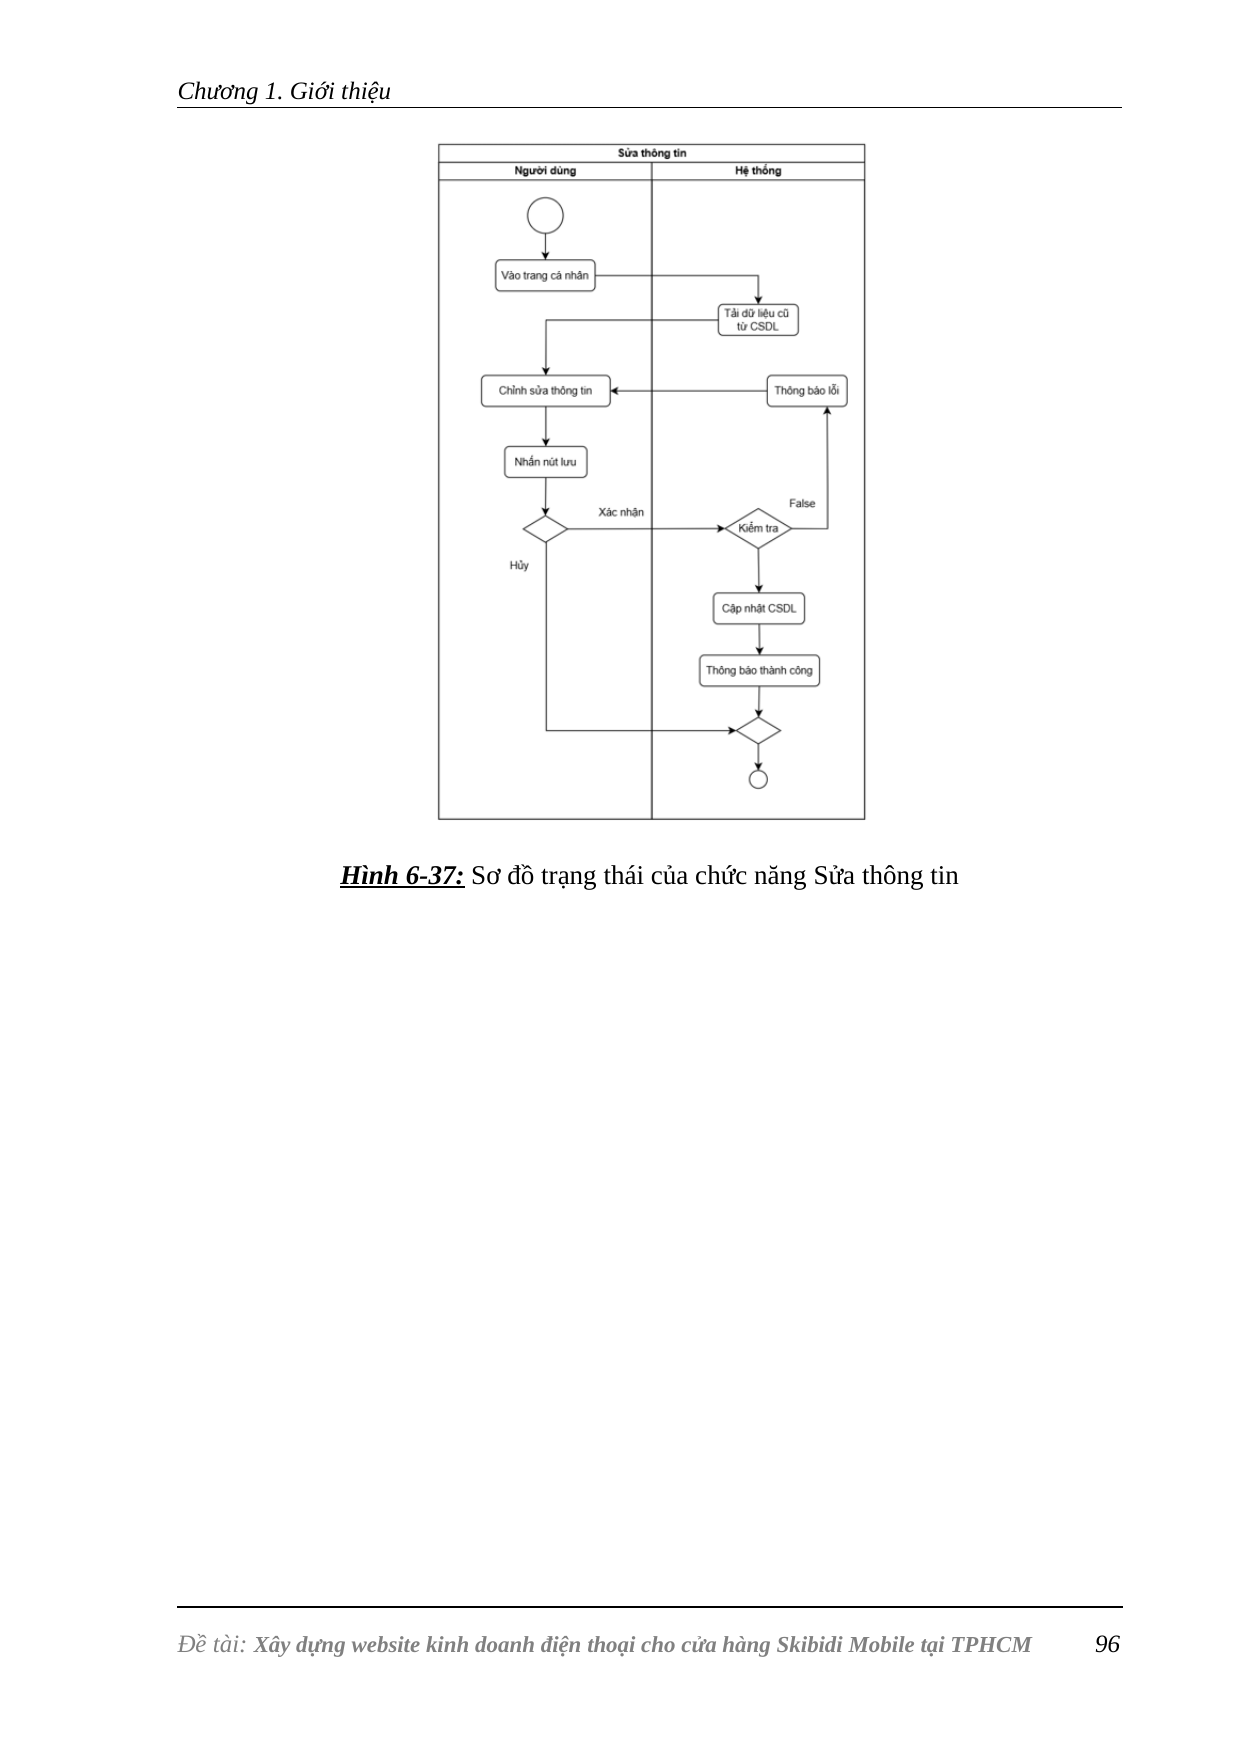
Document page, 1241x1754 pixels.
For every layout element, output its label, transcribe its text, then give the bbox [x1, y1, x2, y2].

picture [418, 130, 881, 838]
